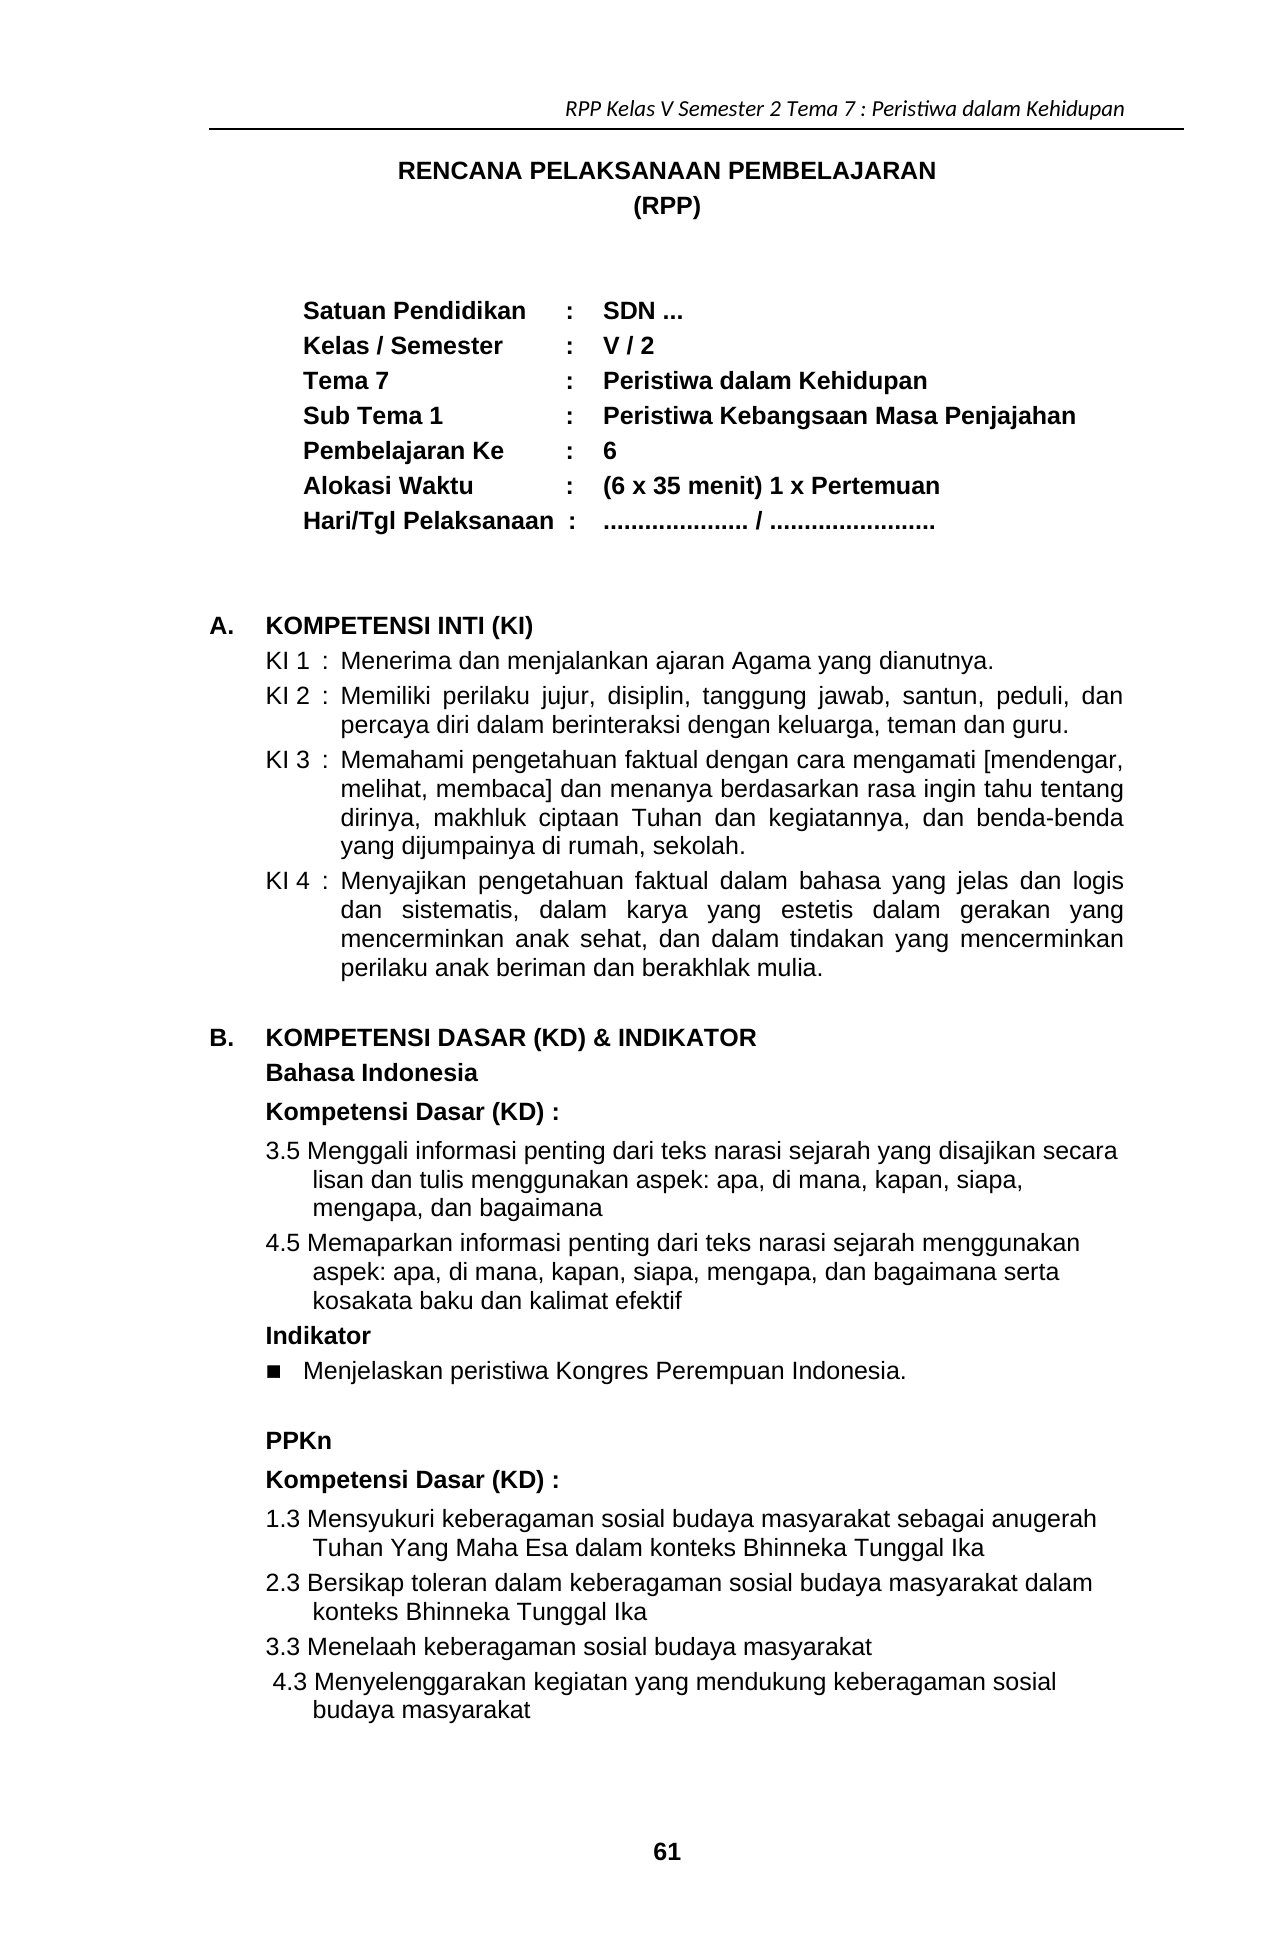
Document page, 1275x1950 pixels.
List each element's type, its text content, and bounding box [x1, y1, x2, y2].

text Satuan Pendidikan : SDN ... [303, 296, 1125, 325]
text Hari/Tgl Pelaksanaan : ..................... / ........................ [303, 506, 1125, 535]
text 1.3 Mensyukuri keberagaman sosial budaya masyarakat sebagai anugerah Tuhan Yang Maha Esa dalam konteks Bhinneka Tunggal Ika [265, 1504, 1125, 1562]
text Indikator [265, 1321, 1125, 1349]
text 2.3 Bersikap toleran dalam keberagaman sosial budaya masyarakat dalam konteks Bhinneka Tunggal Ika [265, 1568, 1125, 1625]
list Menjelaskan peristiwa Kongres Perempuan Indonesia. [265, 1356, 1125, 1384]
text Alokasi Waktu : (6 x 35 menit) 1 x Pertemuan [303, 471, 1125, 500]
text KI 4 : Menyajikan pengetahuan faktual dalam bahasa yang jelas dan logis dan sistematis, dalam karya yang estetis dalam gerakan yang mencerminkan anak sehat, dan dalam tindakan yang mencerminkan perilaku anak beriman dan berakhlak mulia. [265, 866, 1125, 981]
text A. KOMPETENSI INTI (KI) [209, 611, 1125, 640]
text 3.5 Menggali informasi penting dari teks narasi sejarah yang disajikan secara lisan dan tulis menggunakan aspek: apa, di mana, kapan, siapa, mengapa, dan bagaimana [265, 1136, 1125, 1222]
text KI 2 : Memiliki perilaku jujur, disiplin, tanggung jawab, santun, peduli, dan percaya diri dalam berinteraksi dengan keluarga, teman dan guru. [265, 681, 1125, 739]
text Bahasa Indonesia [265, 1057, 1125, 1086]
text Kompetensi Dasar (KD) : [265, 1465, 1125, 1494]
text 4.3 Menyelenggarakan kegiatan yang mendukung keberagaman sosial budaya masyarakat [265, 1667, 1125, 1724]
text (RPP) [209, 191, 1125, 220]
text Kelas / Semester : V / 2 [303, 331, 1125, 360]
text 3.3 Menelaah keberagaman sosial budaya masyarakat [265, 1632, 1125, 1660]
text 4.5 Memaparkan informasi penting dari teks narasi sejarah menggunakan aspek: apa, di mana, kapan, siapa, mengapa, dan bagaimana serta kosakata baku dan kalimat efektif [265, 1228, 1125, 1314]
text KI 1 : Menerima dan menjalankan ajaran Agama yang dianutnya. [265, 646, 1125, 675]
text Kompetensi Dasar (KD) : [265, 1097, 1125, 1125]
text Tema 7 : Peristiwa dalam Kehidupan [303, 366, 1125, 395]
text KI 3 : Memahami pengetahuan faktual dengan cara mengamati [mendengar, melihat, membaca] dan menanya berdasarkan rasa ingin tahu tentang dirinya, makhluk ciptaan Tuhan dan kegiatannya, dan benda-benda yang dijumpainya di rumah, sekolah. [265, 745, 1125, 860]
text Sub Tema 1 : Peristiwa Kebangsaan Masa Penjajahan [303, 401, 1125, 430]
text PPKn [265, 1426, 1125, 1454]
text Pembelajaran Ke : 6 [303, 436, 1125, 465]
text RENCANA PELAKSANAAN PEMBELAJARAN [209, 156, 1125, 185]
text B. KOMPETENSI DASAR (KD) & INDIKATOR [209, 1022, 1125, 1051]
